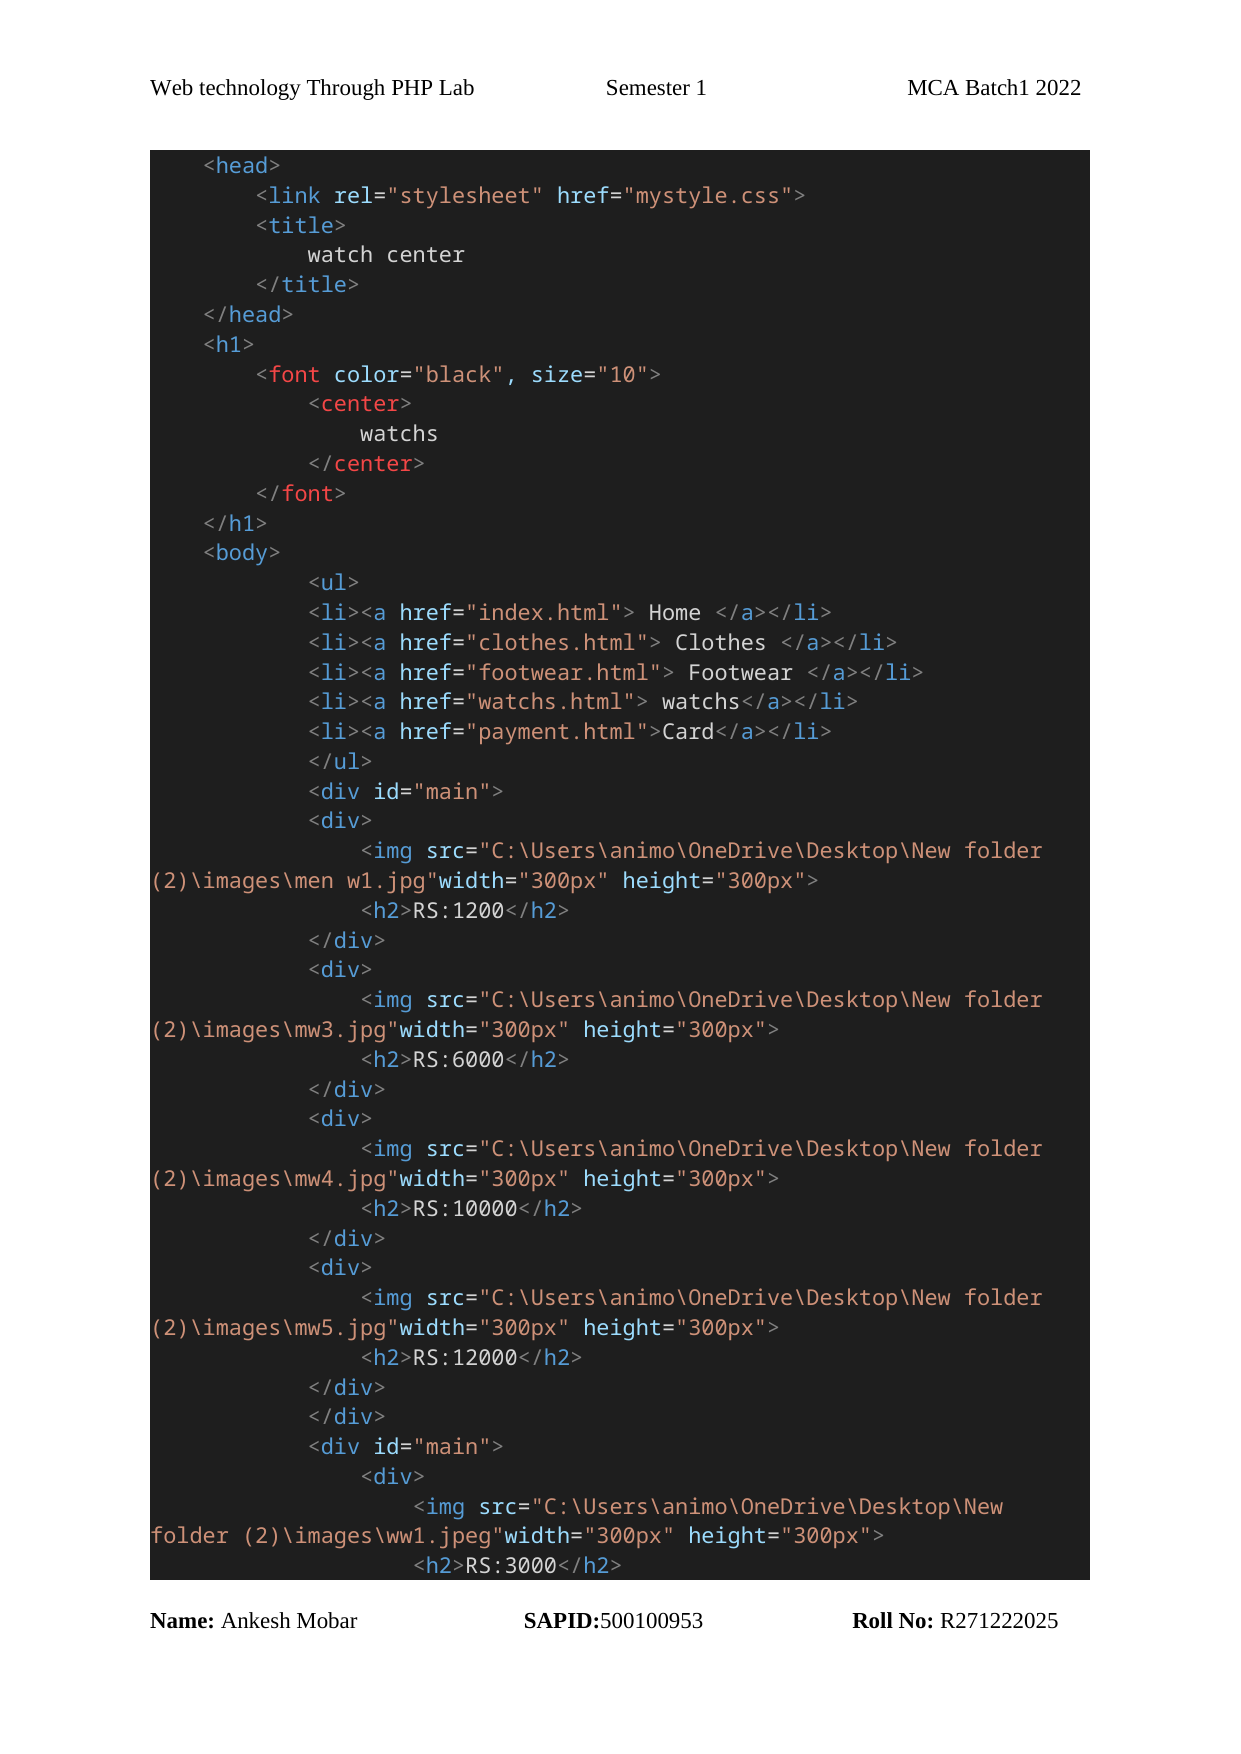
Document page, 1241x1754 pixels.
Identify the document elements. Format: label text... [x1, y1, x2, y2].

text <center> [150, 388, 1090, 418]
text </div> [150, 1222, 1090, 1252]
text <img src="C:\Users\animo\OneDrive\Desktop\New folder (2)\images\mw5.jpg"width="300px" height="300px"> [150, 1282, 1090, 1342]
text <li><a href="payment.html">Card</a></li> [150, 716, 1090, 746]
text <h2>RS:10000</h2> [150, 1193, 1090, 1222]
text </font> [150, 478, 1090, 507]
text <li><a href="footwear.html"> Footwear </a></li> [150, 656, 1090, 686]
text <head> [150, 150, 1090, 180]
text </center> [150, 448, 1090, 478]
text <div> [150, 954, 1090, 984]
text <h2>RS:6000</h2> [150, 1044, 1090, 1073]
text <li><a href="index.html"> Home </a></li> [150, 597, 1090, 627]
text </title> [150, 269, 1090, 299]
text <li><a href="clothes.html"> Clothes </a></li> [150, 627, 1090, 656]
text </ul> [150, 746, 1090, 776]
text </head> [150, 299, 1090, 329]
text <font color="black", size="10"> [150, 358, 1090, 388]
text <img src="C:\Users\animo\OneDrive\Desktop\New folder (2)\images\mw4.jpg"width="300px" height="300px"> [150, 1133, 1090, 1193]
text <h1> [150, 329, 1090, 358]
text <body> [150, 537, 1090, 567]
text </h1> [150, 507, 1090, 537]
text <img src="C:\Users\animo\OneDrive\Desktop\New folder (2)\images\men w1.jpg"width="300px" height="300px"> [150, 835, 1090, 895]
text <title> [150, 209, 1090, 239]
text </div> [150, 1371, 1090, 1401]
text <h2>RS:1200</h2> [150, 895, 1090, 924]
text <h2>RS:12000</h2> [150, 1342, 1090, 1371]
text </div> [150, 924, 1090, 954]
text <img src="C:\Users\animo\OneDrive\Desktop\New folder (2)\images\mw3.jpg"width="300px" height="300px"> [150, 984, 1090, 1044]
text <div> [150, 1103, 1090, 1133]
text <link rel="stylesheet" href="mystyle.css"> [150, 180, 1090, 209]
text <h2>RS:3000</h2> [150, 1550, 1090, 1580]
text <img src="C:\Users\animo\OneDrive\Desktop\New folder (2)\images\ww1.jpeg"width="300px" height="300px"> [150, 1491, 1090, 1550]
text <li><a href="watchs.html"> watchs</a></li> [150, 686, 1090, 716]
text <div id="main"> [150, 776, 1090, 805]
text </div> [150, 1073, 1090, 1103]
text <div> [150, 805, 1090, 835]
text </div> [150, 1401, 1090, 1431]
text <div> [150, 1461, 1090, 1491]
text <div id="main"> [150, 1431, 1090, 1461]
text <div> [150, 1252, 1090, 1282]
text <ul> [150, 567, 1090, 597]
text watchs [150, 418, 1090, 448]
text watch center [150, 239, 1090, 269]
